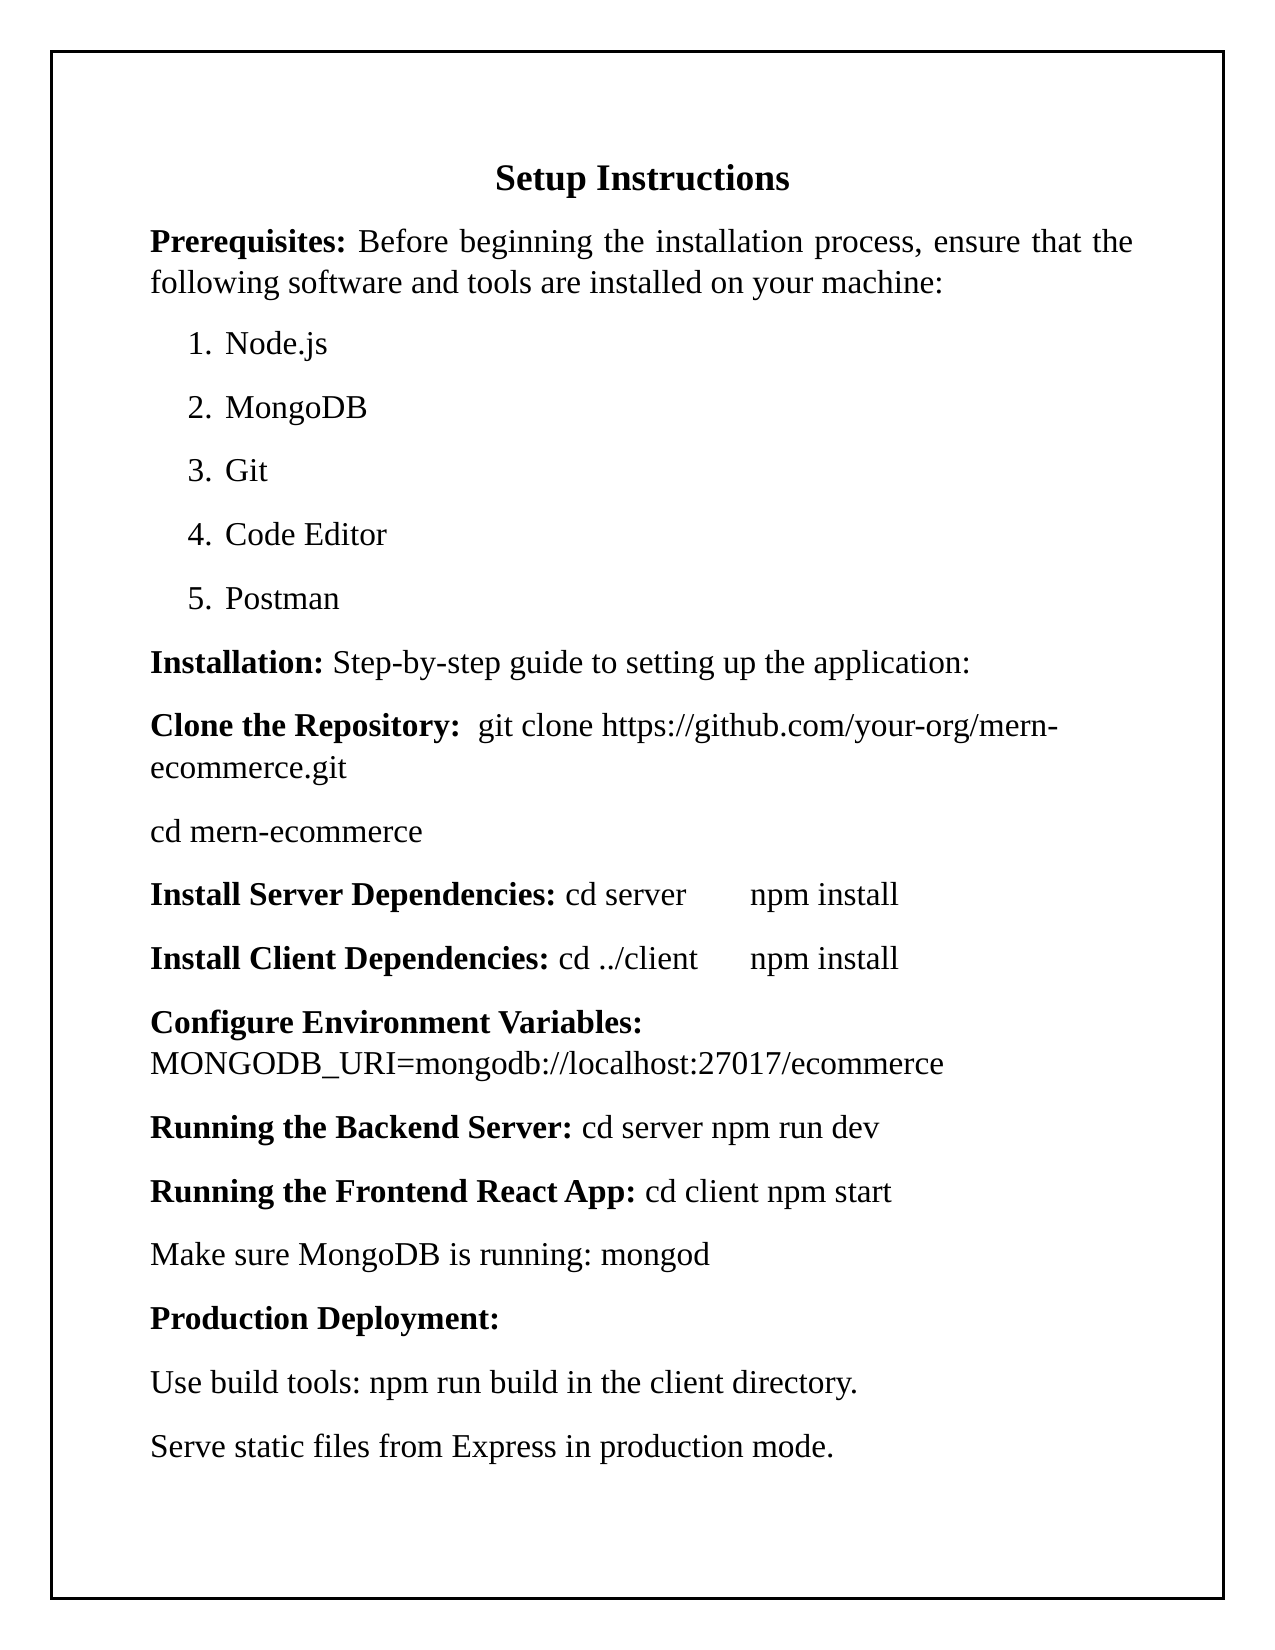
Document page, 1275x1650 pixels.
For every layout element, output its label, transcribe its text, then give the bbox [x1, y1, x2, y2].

list Postman [187, 578, 1210, 617]
text Setup Instructions [150, 156, 1134, 199]
list MongoDB [187, 387, 1210, 425]
text Install Client Dependencies: cd ../client npm install [150, 938, 1210, 977]
text Configure Environment Variables: MONGODB_URI=mongodb://localhost:27017/ecommerce [150, 1002, 1210, 1082]
text Serve static files from Express in production mode. [150, 1426, 1210, 1464]
list Node.js [187, 323, 1210, 362]
text Make sure MongoDB is running: mongod [150, 1235, 1210, 1273]
list Git [187, 451, 1210, 489]
text Running the Frontend React App: cd client npm start [150, 1171, 1210, 1209]
text Production Deployment: [150, 1298, 1210, 1337]
list Code Editor [187, 514, 1210, 553]
text Running the Backend Server: cd server npm run dev [150, 1107, 1210, 1146]
text Clone the Repository: git clone https://github.com/your-org/mern-ecommerce.git [150, 706, 1210, 785]
text Installation: Step-by-step guide to setting up the application: [150, 642, 1210, 680]
text Install Server Dependencies: cd server npm install [150, 874, 1210, 913]
text Use build tools: npm run build in the client directory. [150, 1362, 1210, 1401]
text Prerequisites: Before beginning the installation process, ensure that the following software and tools are installed on your machine: [150, 221, 1134, 301]
text cd mern-ecommerce [150, 811, 1210, 849]
